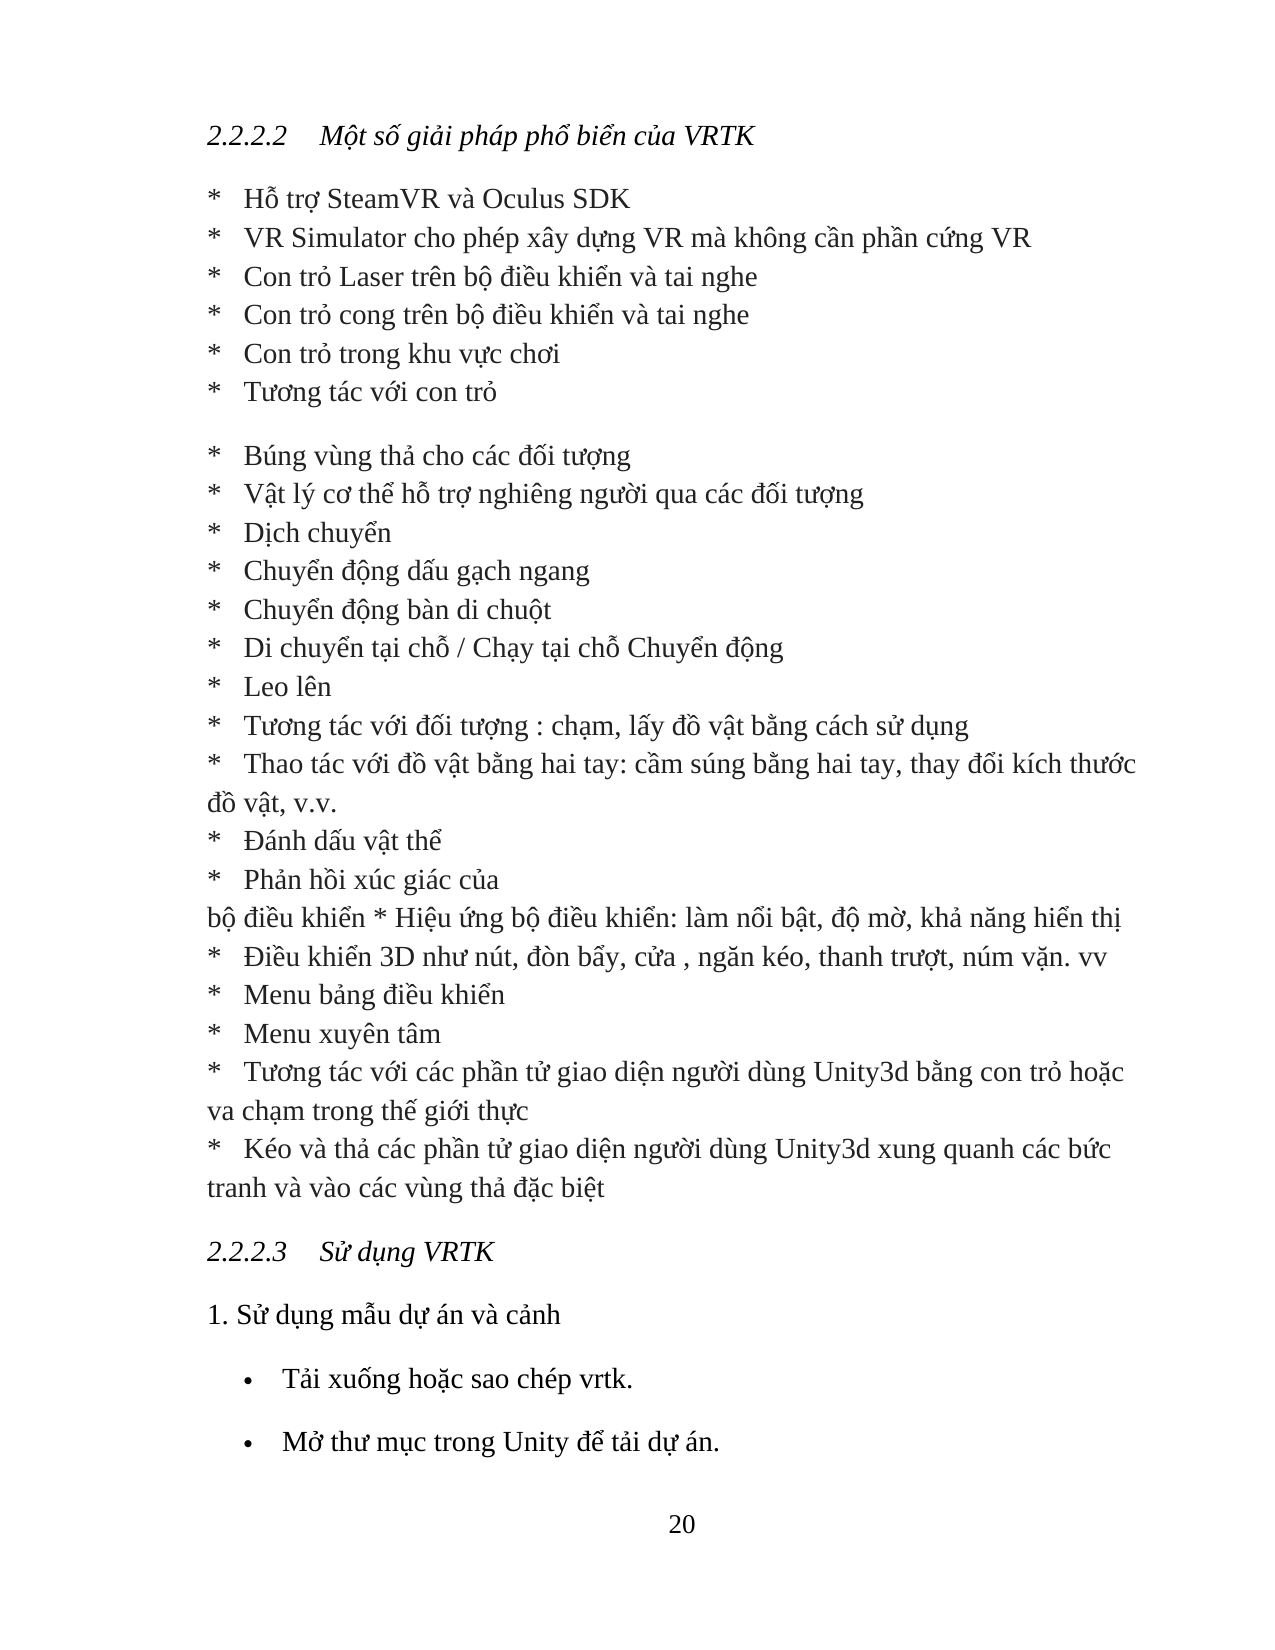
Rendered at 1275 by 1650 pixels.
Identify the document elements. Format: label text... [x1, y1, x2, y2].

subtitle Một số giải pháp phổ biển của VRTK [207, 118, 1157, 152]
subtitle Sử dụng VRTK [207, 1234, 1157, 1267]
text * Búng vùng thả cho các đối tượng * Vật lý cơ thể hỗ trợ nghiêng người qua các đối tượng * Dịch chuyển * Chuyển động dấu gạch ngang * Chuyển động bàn di chuột * Di chuyển tại chỗ / Chạy tại chỗ Chuyển động * Leo lên * Tương tác với đối tượng : chạm, lấy đồ vật bằng cách sử dụng * Thao tác với đồ vật bằng hai tay: cầm súng bằng hai tay, thay đổi kích thước đồ vật, v.v. * Đánh dấu vật thể * Phản hồi xúc giác của bộ điều khiển * Hiệu ứng bộ điều khiển: làm nổi bật, độ mờ, khả năng hiển thị * Điều khiển 3D như nút, đòn bẩy, cửa , ngăn kéo, thanh trượt, núm vặn. vv * Menu bảng điều khiển * Menu xuyên tâm * Tương tác với các phần tử giao diện người dùng Unity3d bằng con trỏ hoặc va chạm trong thế giới thực * Kéo và thả các phần tử giao diện người dùng Unity3d xung quanh các bức tranh và vào các vùng thả đặc biệt [207, 438, 1157, 1204]
text * Hỗ trợ SteamVR và Oculus SDK * VR Simulator cho phép xây dựng VR mà không cần phần cứng VR * Con trỏ Laser trên bộ điều khiển và tai nghe * Con trỏ cong trên bộ điều khiển và tai nghe * Con trỏ trong khu vực chơi * Tương tác với con trỏ [207, 182, 1157, 408]
list Mở thư mục trong Unity để tải dự án. [244, 1424, 1157, 1458]
text 1. Sử dụng mẫu dự án và cảnh [207, 1297, 1157, 1331]
list Tải xuống hoặc sao chép vrtk. [244, 1361, 1157, 1394]
